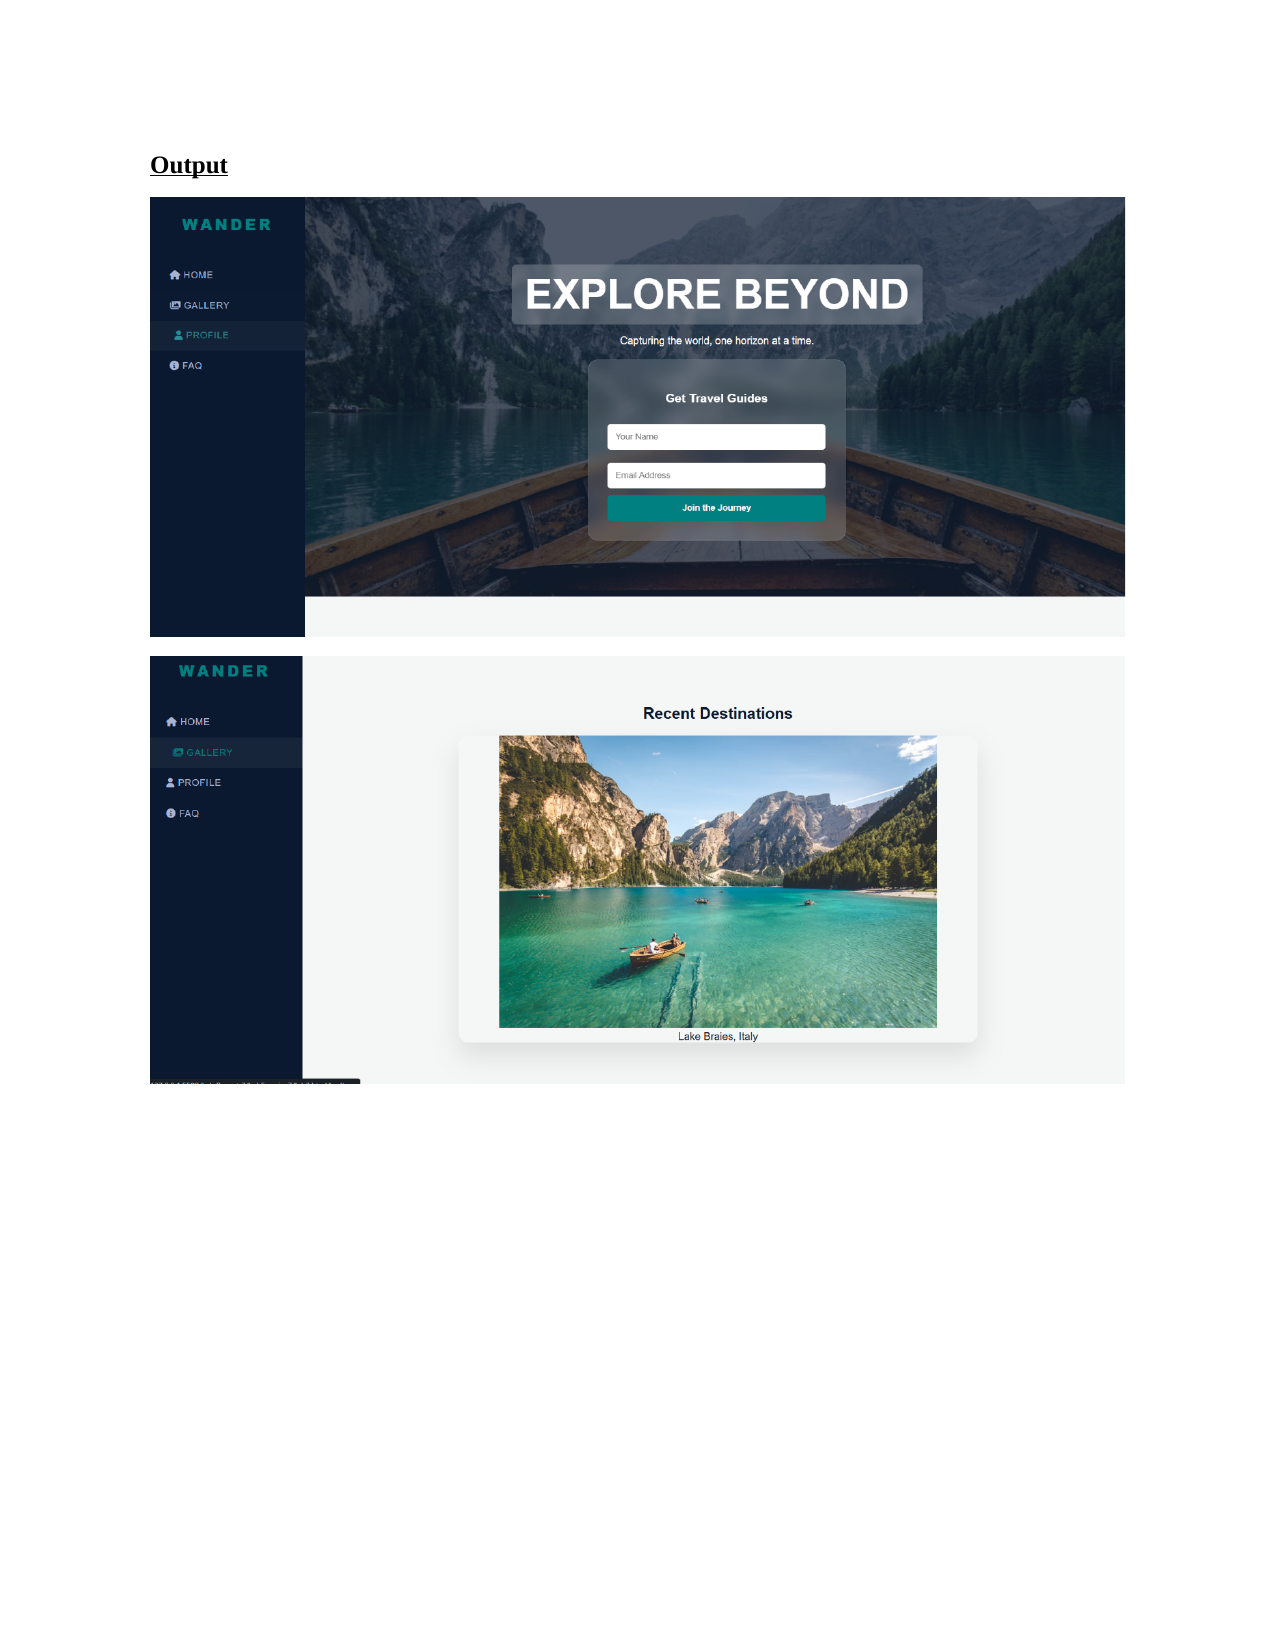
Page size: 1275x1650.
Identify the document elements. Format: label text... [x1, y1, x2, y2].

text Output [150, 150, 1125, 179]
picture [150, 656, 1125, 1084]
picture [150, 197, 1125, 637]
